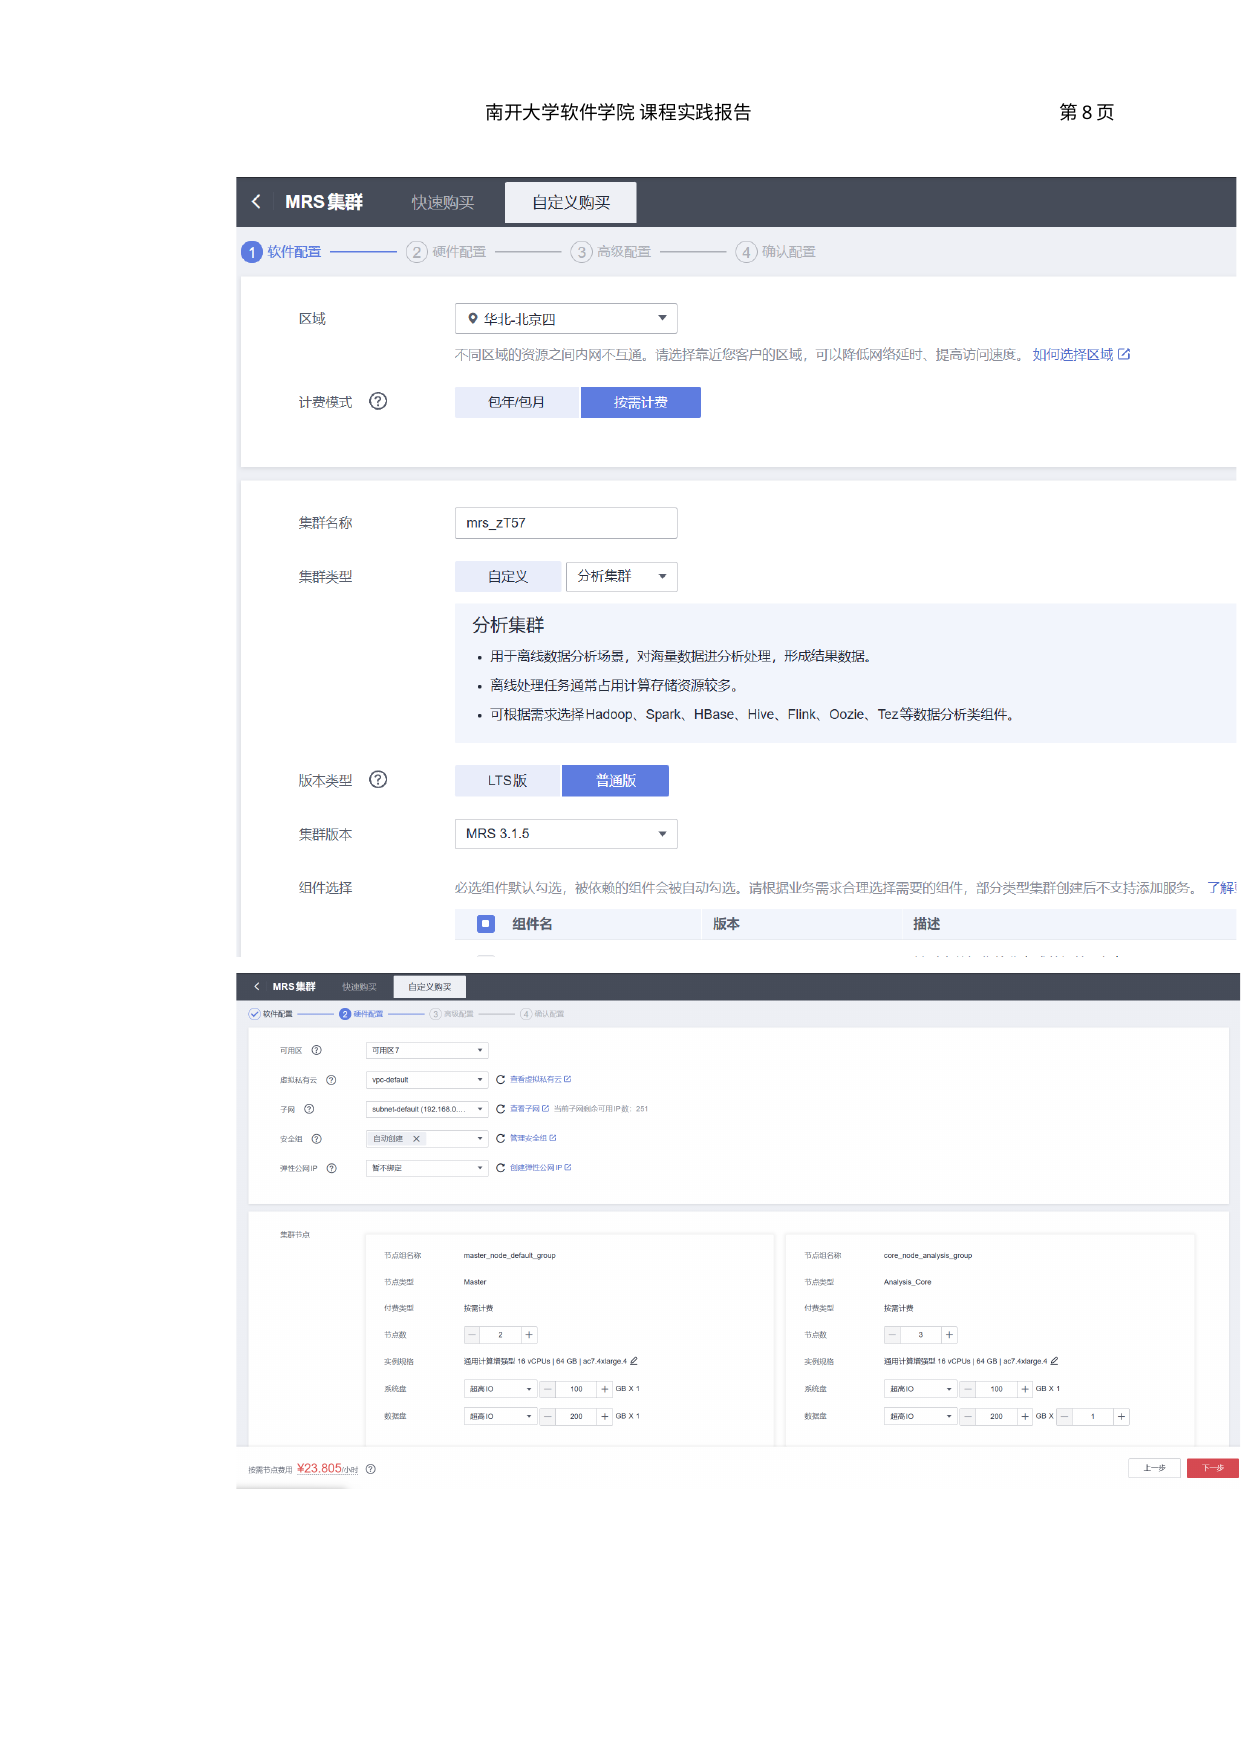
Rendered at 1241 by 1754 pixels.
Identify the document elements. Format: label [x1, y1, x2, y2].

picture [236, 973, 1241, 1489]
picture [236, 177, 1237, 957]
